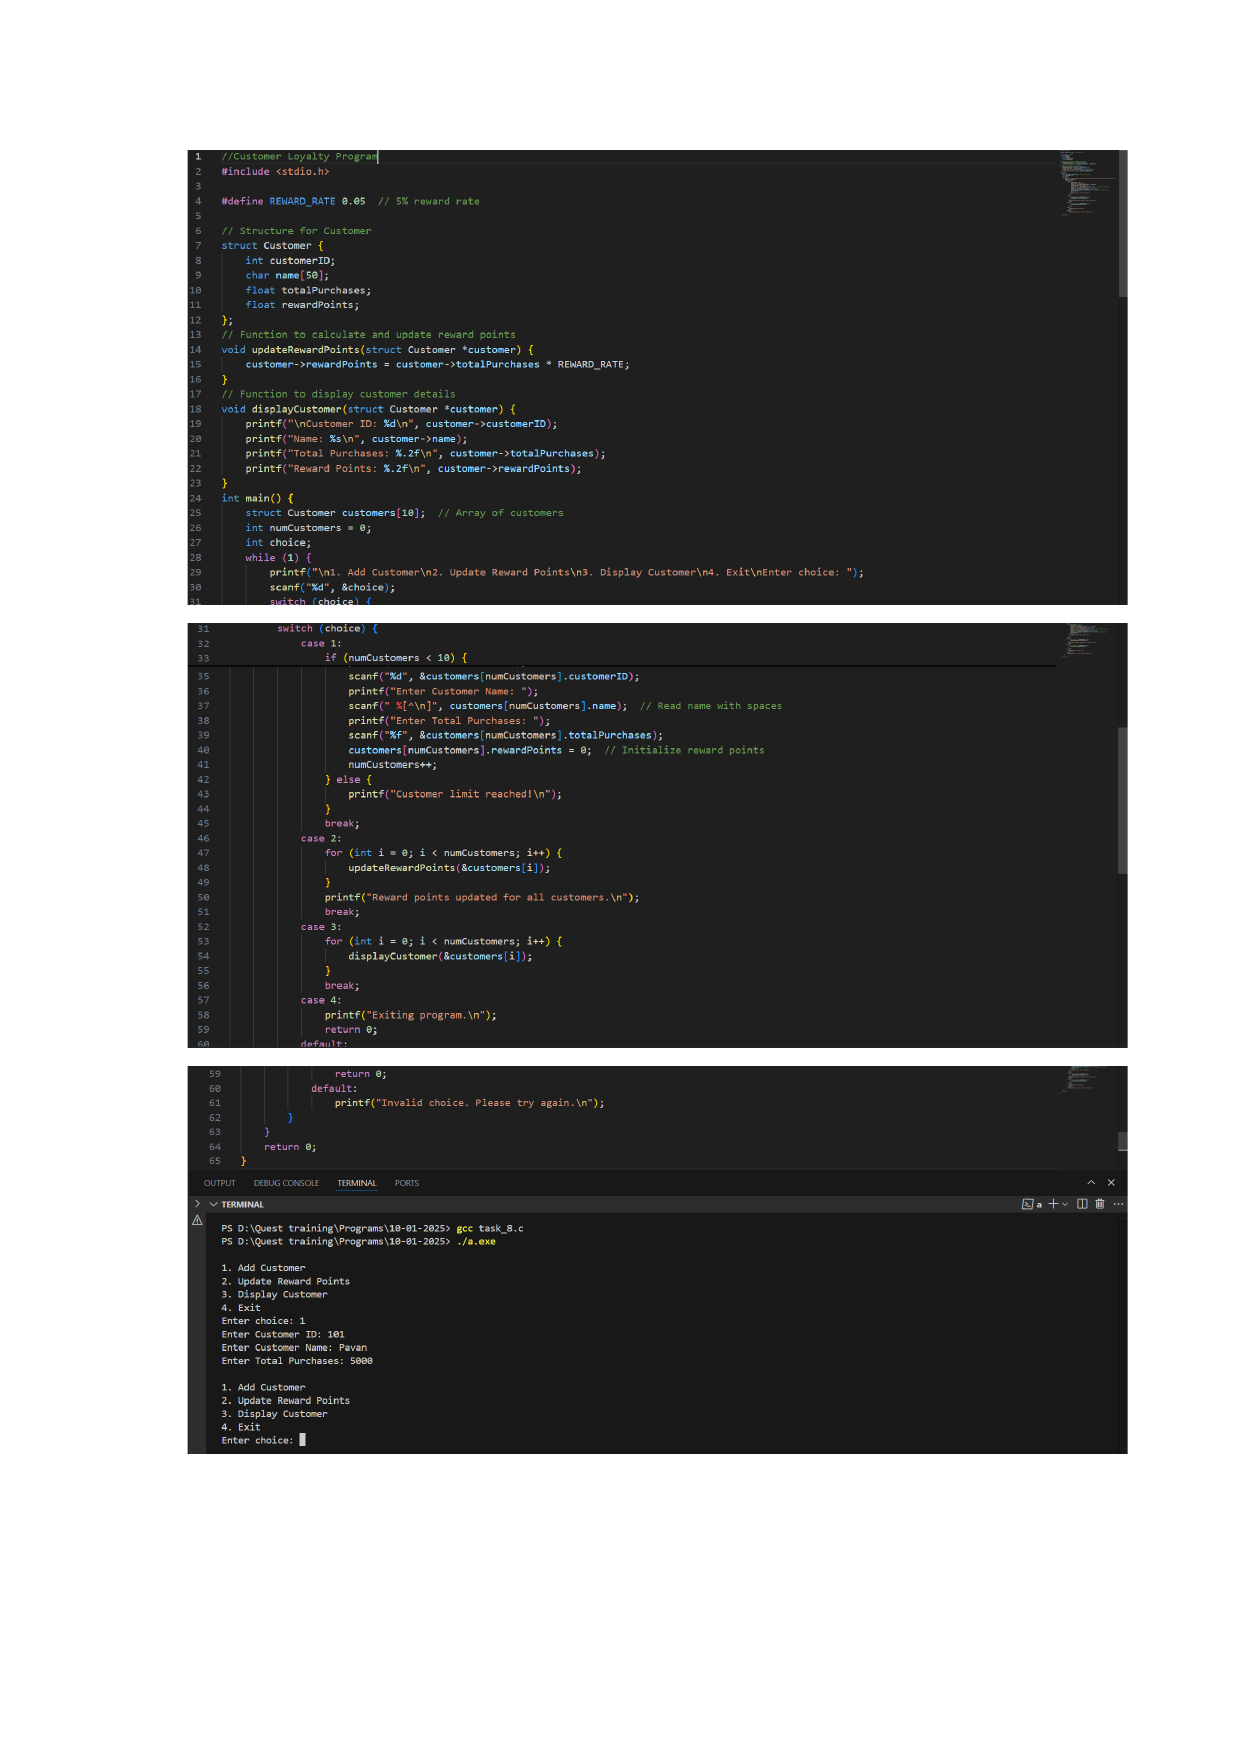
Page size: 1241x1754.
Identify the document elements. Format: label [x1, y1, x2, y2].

picture [187, 623, 1128, 1048]
picture [187, 1066, 1128, 1454]
picture [187, 150, 1128, 605]
